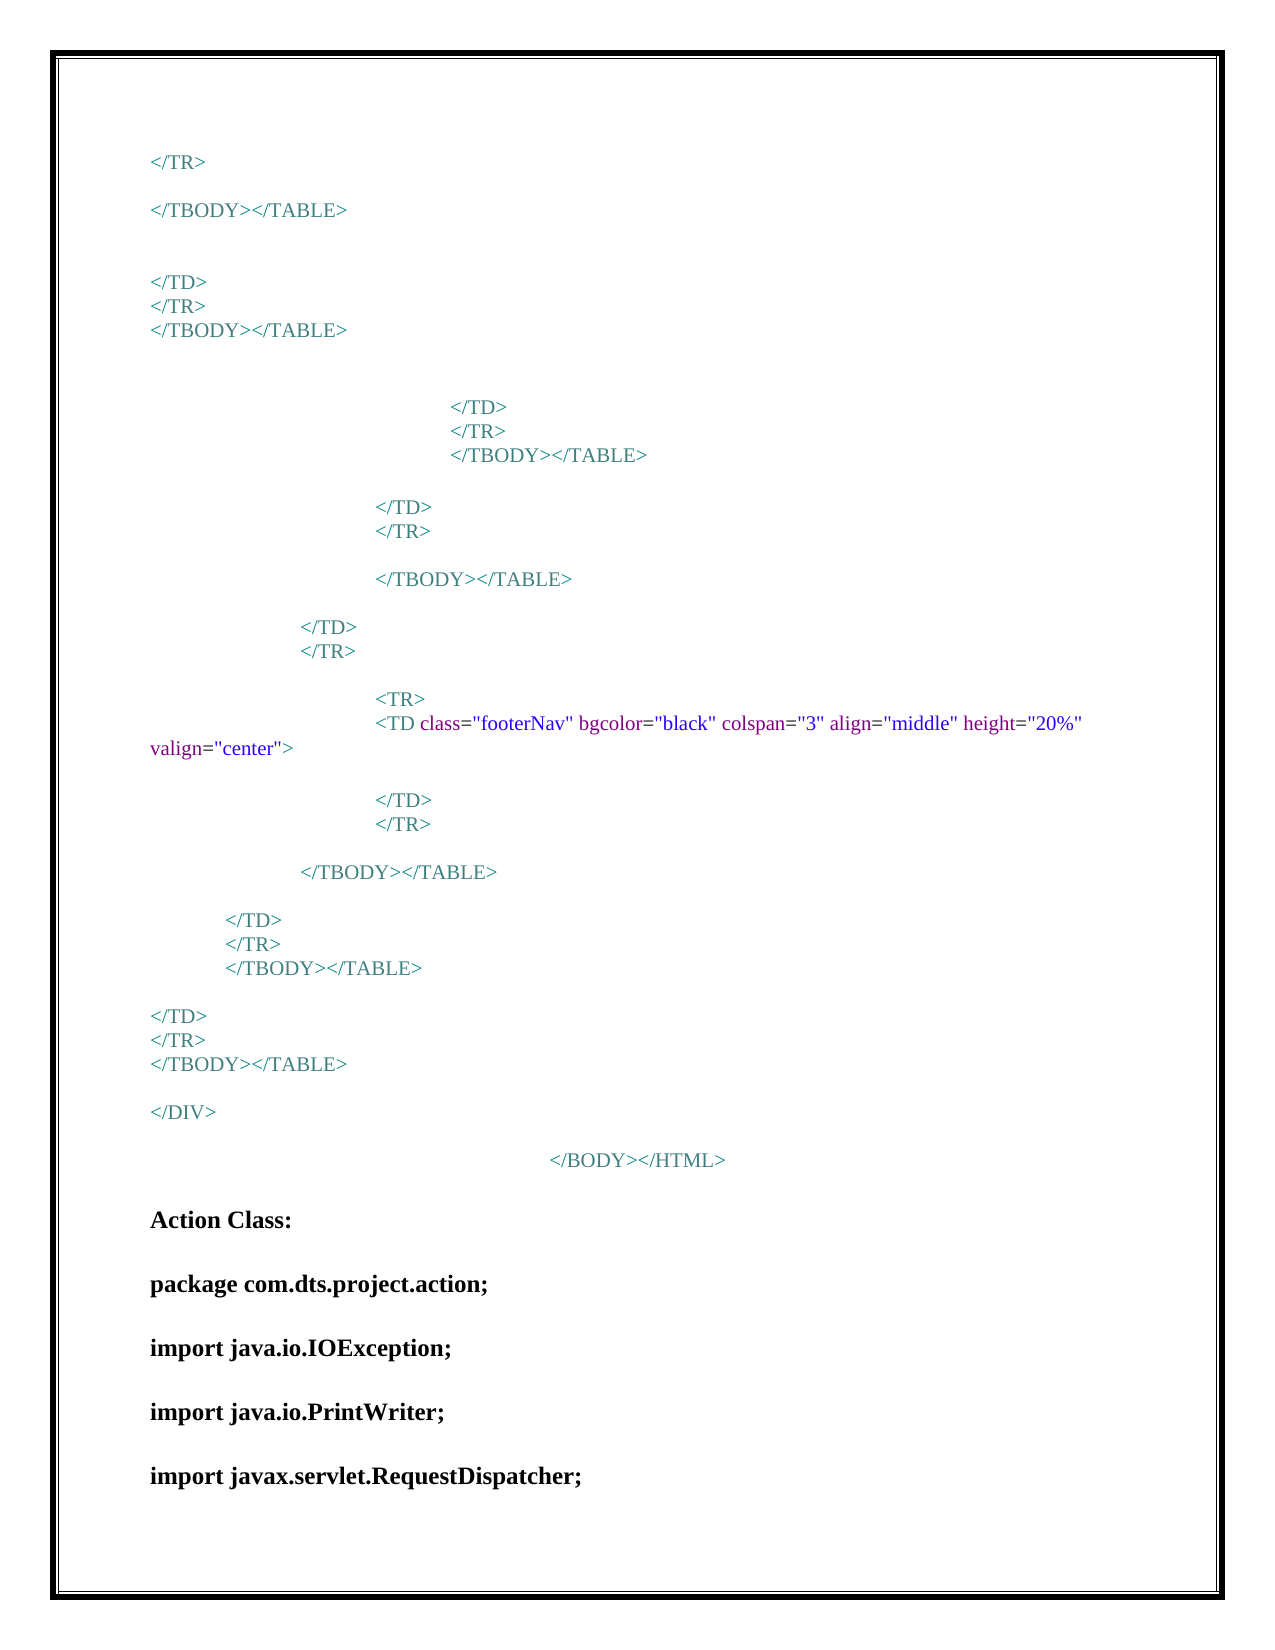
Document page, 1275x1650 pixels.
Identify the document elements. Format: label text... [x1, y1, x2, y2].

text </TD> [150, 270, 1125, 294]
text </TR> [150, 639, 1125, 663]
text </TR> [150, 1028, 1125, 1052]
text </TD> [150, 1004, 1125, 1028]
text <TR> [150, 687, 1125, 711]
text </TR> [150, 294, 1125, 318]
text </TR> [150, 812, 1125, 836]
text </TD> [150, 495, 1125, 519]
text <TD class="footerNav" bgcolor="black" colspan="3" align="middle" height="20%" valign="center"> [150, 711, 1125, 759]
text </TR> [150, 932, 1125, 956]
text Action Class: [150, 1205, 1125, 1234]
text </TR> [150, 519, 1125, 543]
text import java.io.IOException; [150, 1333, 1125, 1362]
text </TBODY></TABLE> [150, 318, 1125, 342]
text </TBODY></TABLE> [150, 956, 1125, 980]
text </BODY></HTML> [150, 1148, 1125, 1172]
text </TD> [150, 615, 1125, 639]
text </TBODY></TABLE> [150, 443, 1125, 467]
text </DIV> [150, 1100, 1125, 1124]
text package com.dts.project.action; [150, 1269, 1125, 1298]
text import java.io.PrintWriter; [150, 1397, 1125, 1426]
text </TBODY></TABLE> [150, 567, 1125, 591]
text </TD> [150, 394, 1125, 419]
text import javax.servlet.RequestDispatcher; [150, 1461, 1125, 1490]
text </TR> [150, 150, 1125, 174]
text </TD> [150, 908, 1125, 932]
text </TBODY></TABLE> [150, 198, 1125, 222]
text </TBODY></TABLE> [150, 1052, 1125, 1076]
text </TBODY></TABLE> [150, 860, 1125, 884]
text </TD> [150, 787, 1125, 812]
text </TR> [150, 419, 1125, 443]
